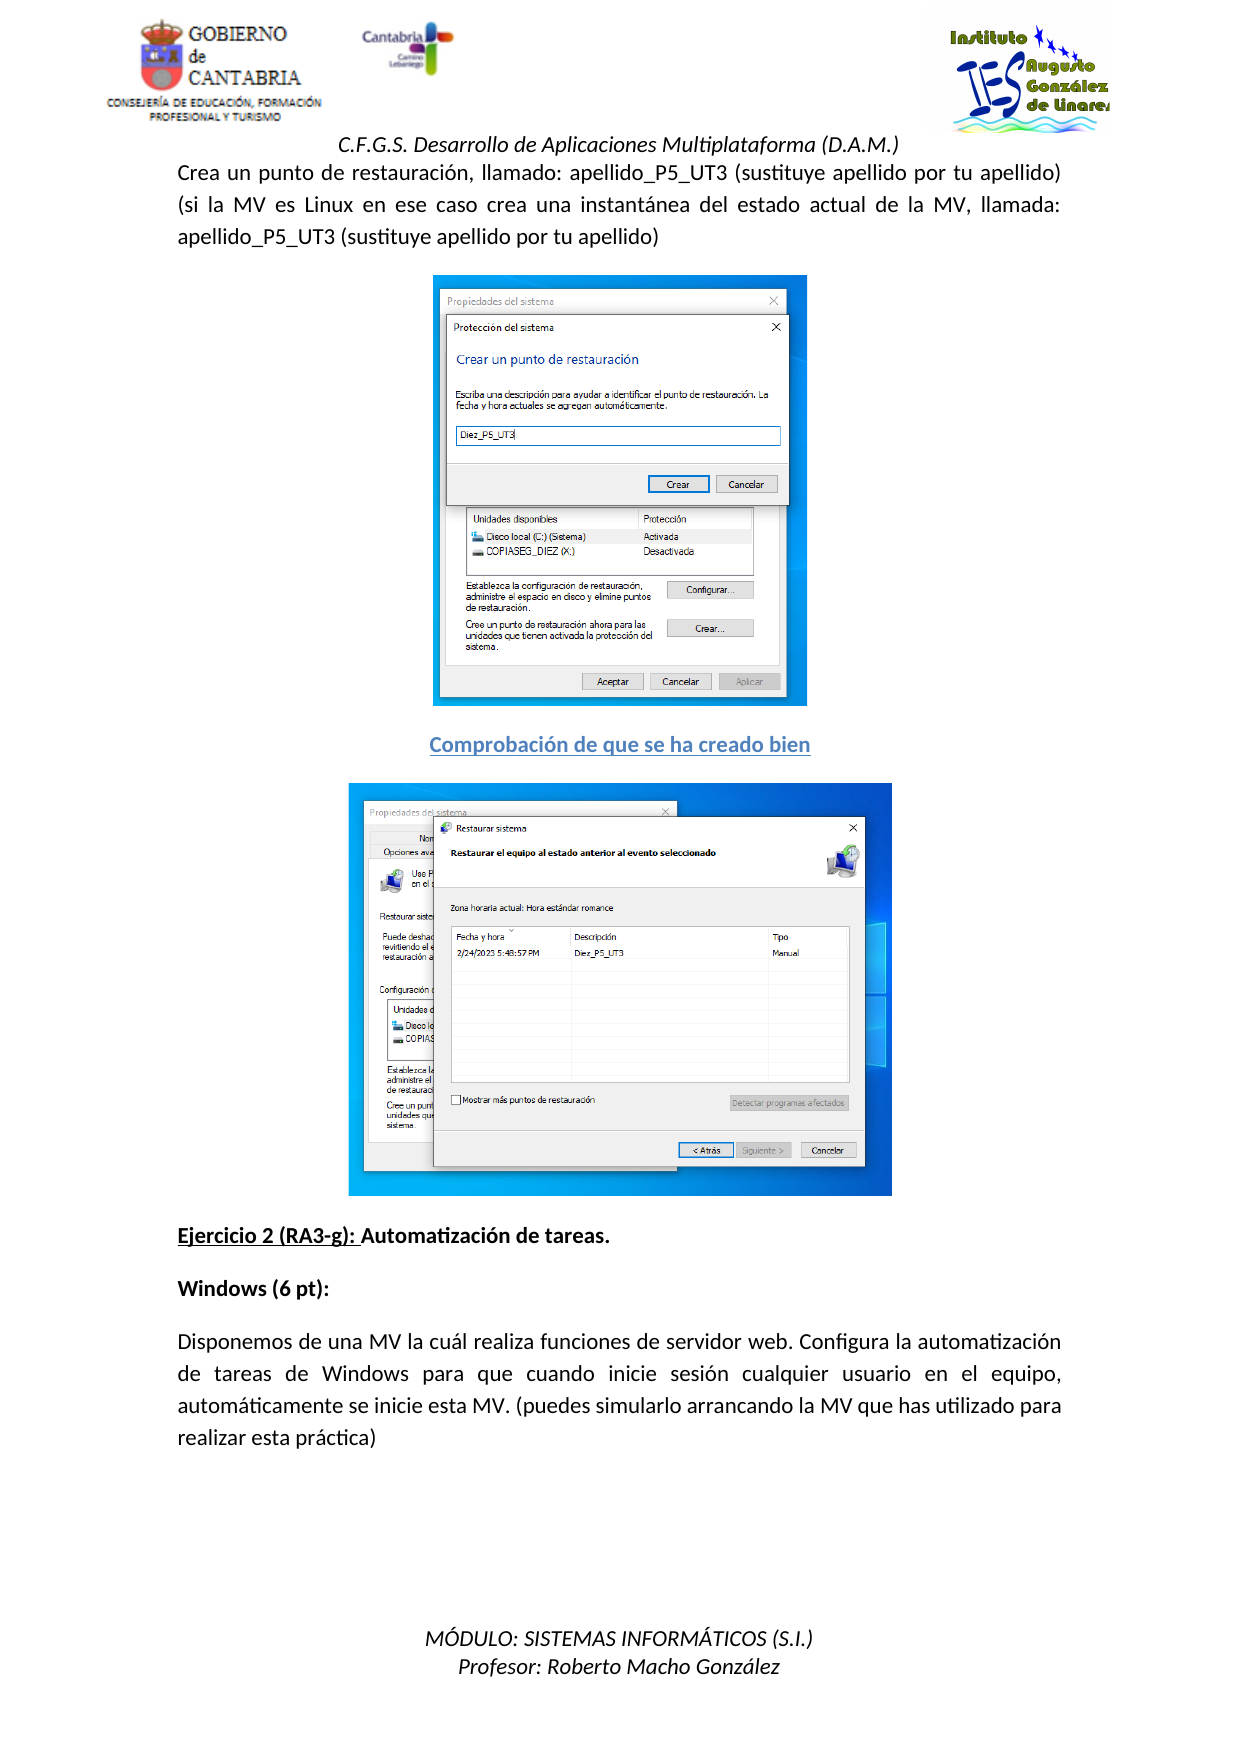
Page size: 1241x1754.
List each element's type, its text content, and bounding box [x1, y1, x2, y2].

text Crea un punto de restauración, llamado: apellido_P5_UT3 (sustituye apellido por tu apellido) (si la MV es Linux en ese caso crea una instantánea del estado actual de la MV, llamada: apellido_P5_UT3 (sustituye apellido por tu apellido) [177, 158, 1063, 250]
picture [98, 16, 458, 126]
text Disponemos de una MV la cuál realiza funciones de servidor web. Configura la automatización de tareas de Windows para que cuando inicie sesión cualquier usuario en el equipo, automáticamente se inicie esta MV. (puedes simularlo arrancando la MV que has utilizado para realizar esta práctica) [177, 1327, 1063, 1451]
text Comprobación de que se ha creado bien [177, 731, 1063, 759]
picture [440, 275, 808, 706]
picture [364, 783, 892, 1196]
text Ejercicio 2 (RA3-g): Automatización de tareas. [177, 1221, 1063, 1249]
text Windows (6 pt): [177, 1274, 1063, 1302]
picture [527, 275, 539, 282]
picture [925, 3, 1110, 132]
